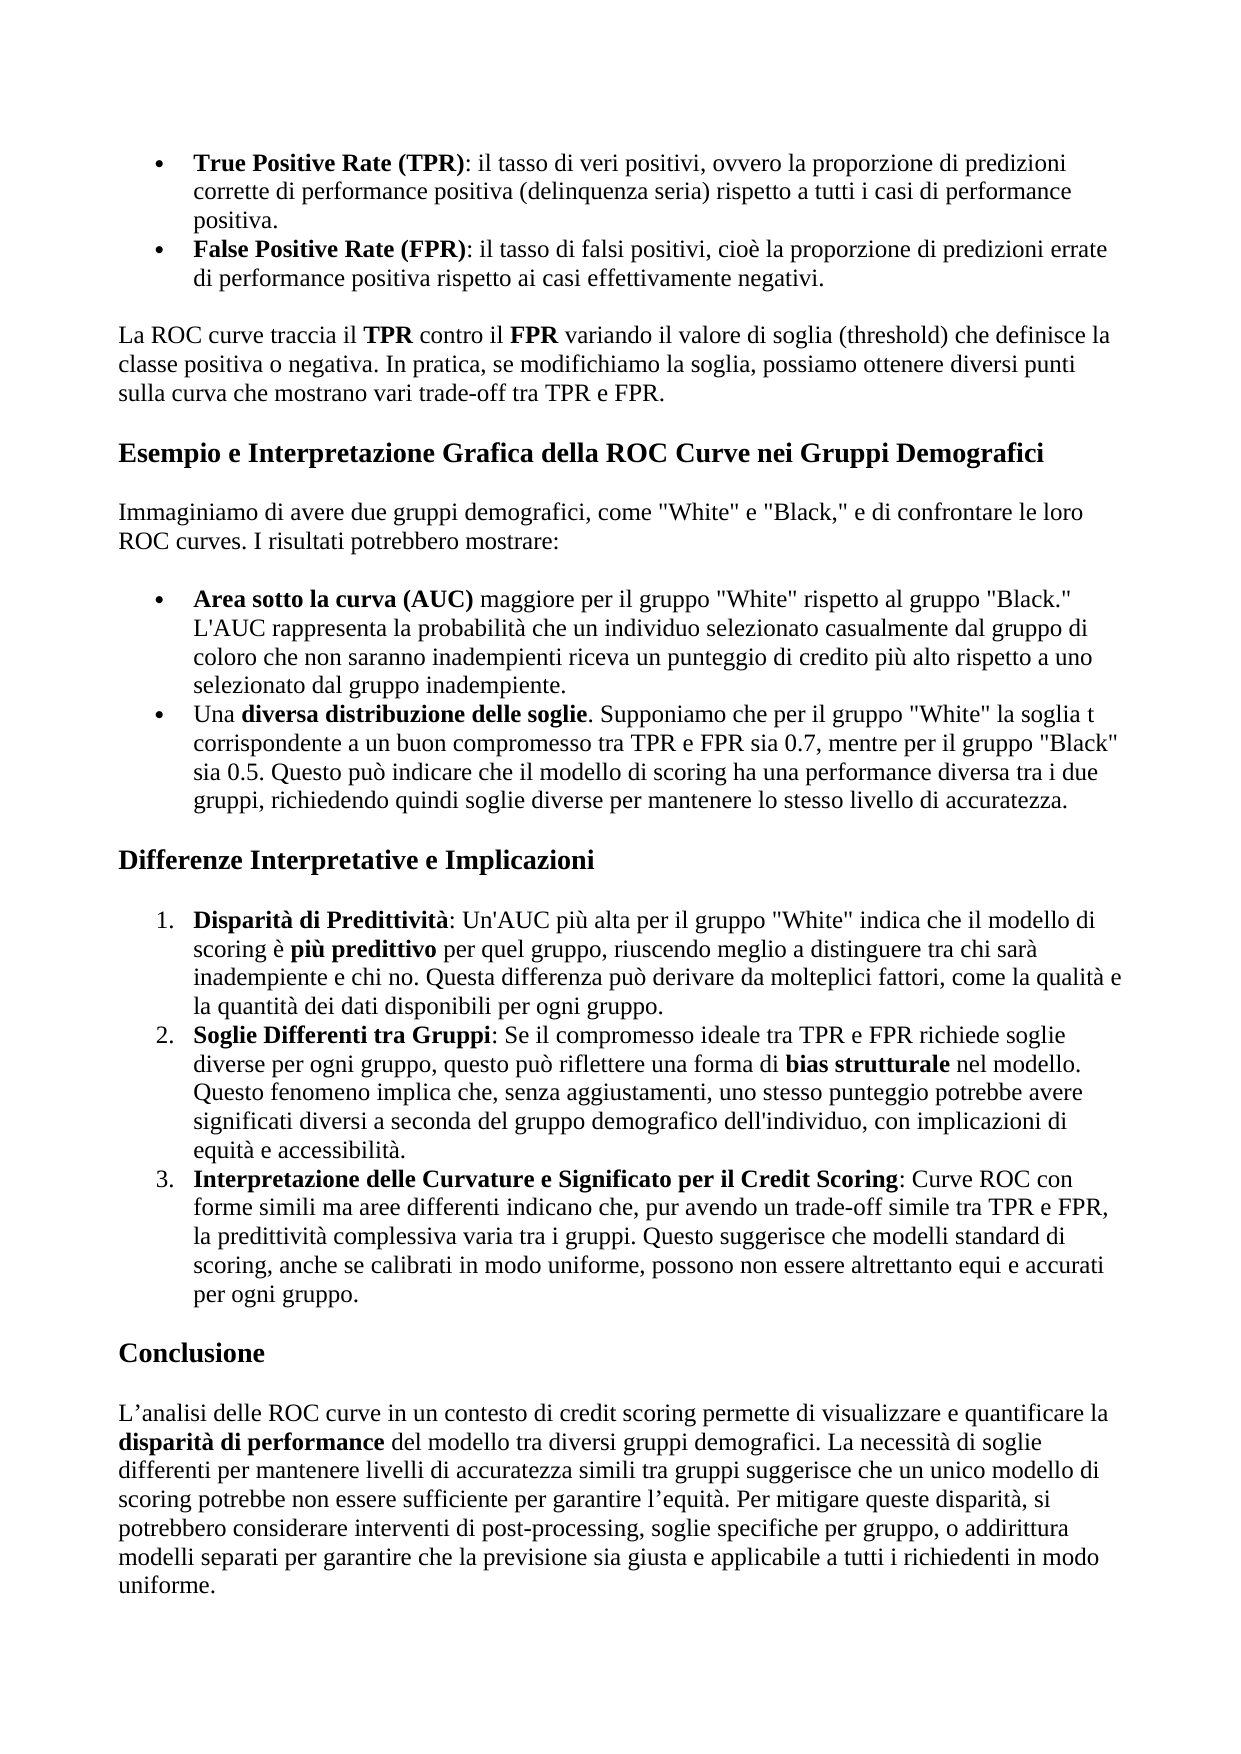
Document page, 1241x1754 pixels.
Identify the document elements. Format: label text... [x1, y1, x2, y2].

text Immaginiamo di avere due gruppi demografici, come "White" e "Black," e di confrontare le loro ROC curves. I risultati potrebbero mostrare: [118, 497, 1122, 555]
list Area sotto la curva (AUC) maggiore per il gruppo "White" rispetto al gruppo "Black." L'AUC rappresenta la probabilità che un individuo selezionato casualmente dal gruppo di coloro che non saranno inadempienti riceva un punteggio di credito più alto rispetto a uno selezionato dal gruppo inadempiente. [156, 584, 1122, 699]
subtitle Conclusione [118, 1395, 1122, 1427]
list Una diversa distribuzione delle soglie. Supponiamo che per il gruppo "White" la soglia t corrispondente a un buon compromesso tra TPR e FPR sia 0.7, mentre per il gruppo "Black" sia 0.5. Questo può indicare che il modello di scoring ha una performance diversa tra i due gruppi, richiedendo quindi soglie diverse per mantenere lo stesso livello di accuratezza. [156, 699, 1122, 814]
list Disparità di Predittività: Un'AUC più alta per il gruppo "White" indica che il modello di scoring è più predittivo per quel gruppo, riuscendo meglio a distinguere tra chi sarà inadempiente e chi no. Questa differenza può derivare da molteplici fattori, come la qualità e la quantità dei dati disponibili per ogni gruppo. [156, 905, 1122, 1020]
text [118, 1456, 1122, 1600]
list Soglie Differenti tra Gruppi: Se il compromesso ideale tra TPR e FPR richiede soglie diverse per ogni gruppo, questo può riflettere una forma di bias strutturale nel modello. Questo fenomeno implica che, senza aggiustamenti, uno stesso punteggio potrebbe avere significati diversi a seconda del gruppo demografico dell'individuo, con implicazioni di equità e accessibilità. [156, 1049, 1122, 1193]
list False Positive Rate (FPR): il tasso di falsi positivi, cioè la proporzione di predizioni errate di performance positiva rispetto ai casi effettivamente negativi. [156, 234, 1122, 291]
text La ROC curve traccia il TPR contro il FPR variando il valore di soglia (threshold) che definisce la classe positiva o negativa. In pratica, se modifichiamo la soglia, possiamo ottenere diversi punti sulla curva che mostrano vari trade-off tra TPR e FPR. [118, 321, 1122, 407]
subtitle Esempio e Interpretazione Grafica della ROC Curve nei Gruppi Demografici [118, 436, 1122, 468]
subtitle Differenze Interpretative e Implicazioni [118, 843, 1122, 876]
list Interpretazione delle Curvature e Significato per il Credit Scoring: Curve ROC con forme simili ma aree differenti indicano che, pur avendo un trade-off simile tra TPR e FPR, la predittività complessiva varia tra i gruppi. Questo suggerisce che modelli standard di scoring, anche se calibrati in modo uniforme, possono non essere altrettanto equi e accurati per ogni gruppo. [156, 1222, 1122, 1366]
list True Positive Rate (TPR): il tasso di veri positivi, ovvero la proporzione di predizioni corrette di performance positiva (delinquenza seria) rispetto a tutti i casi di performance positiva. [156, 148, 1122, 234]
